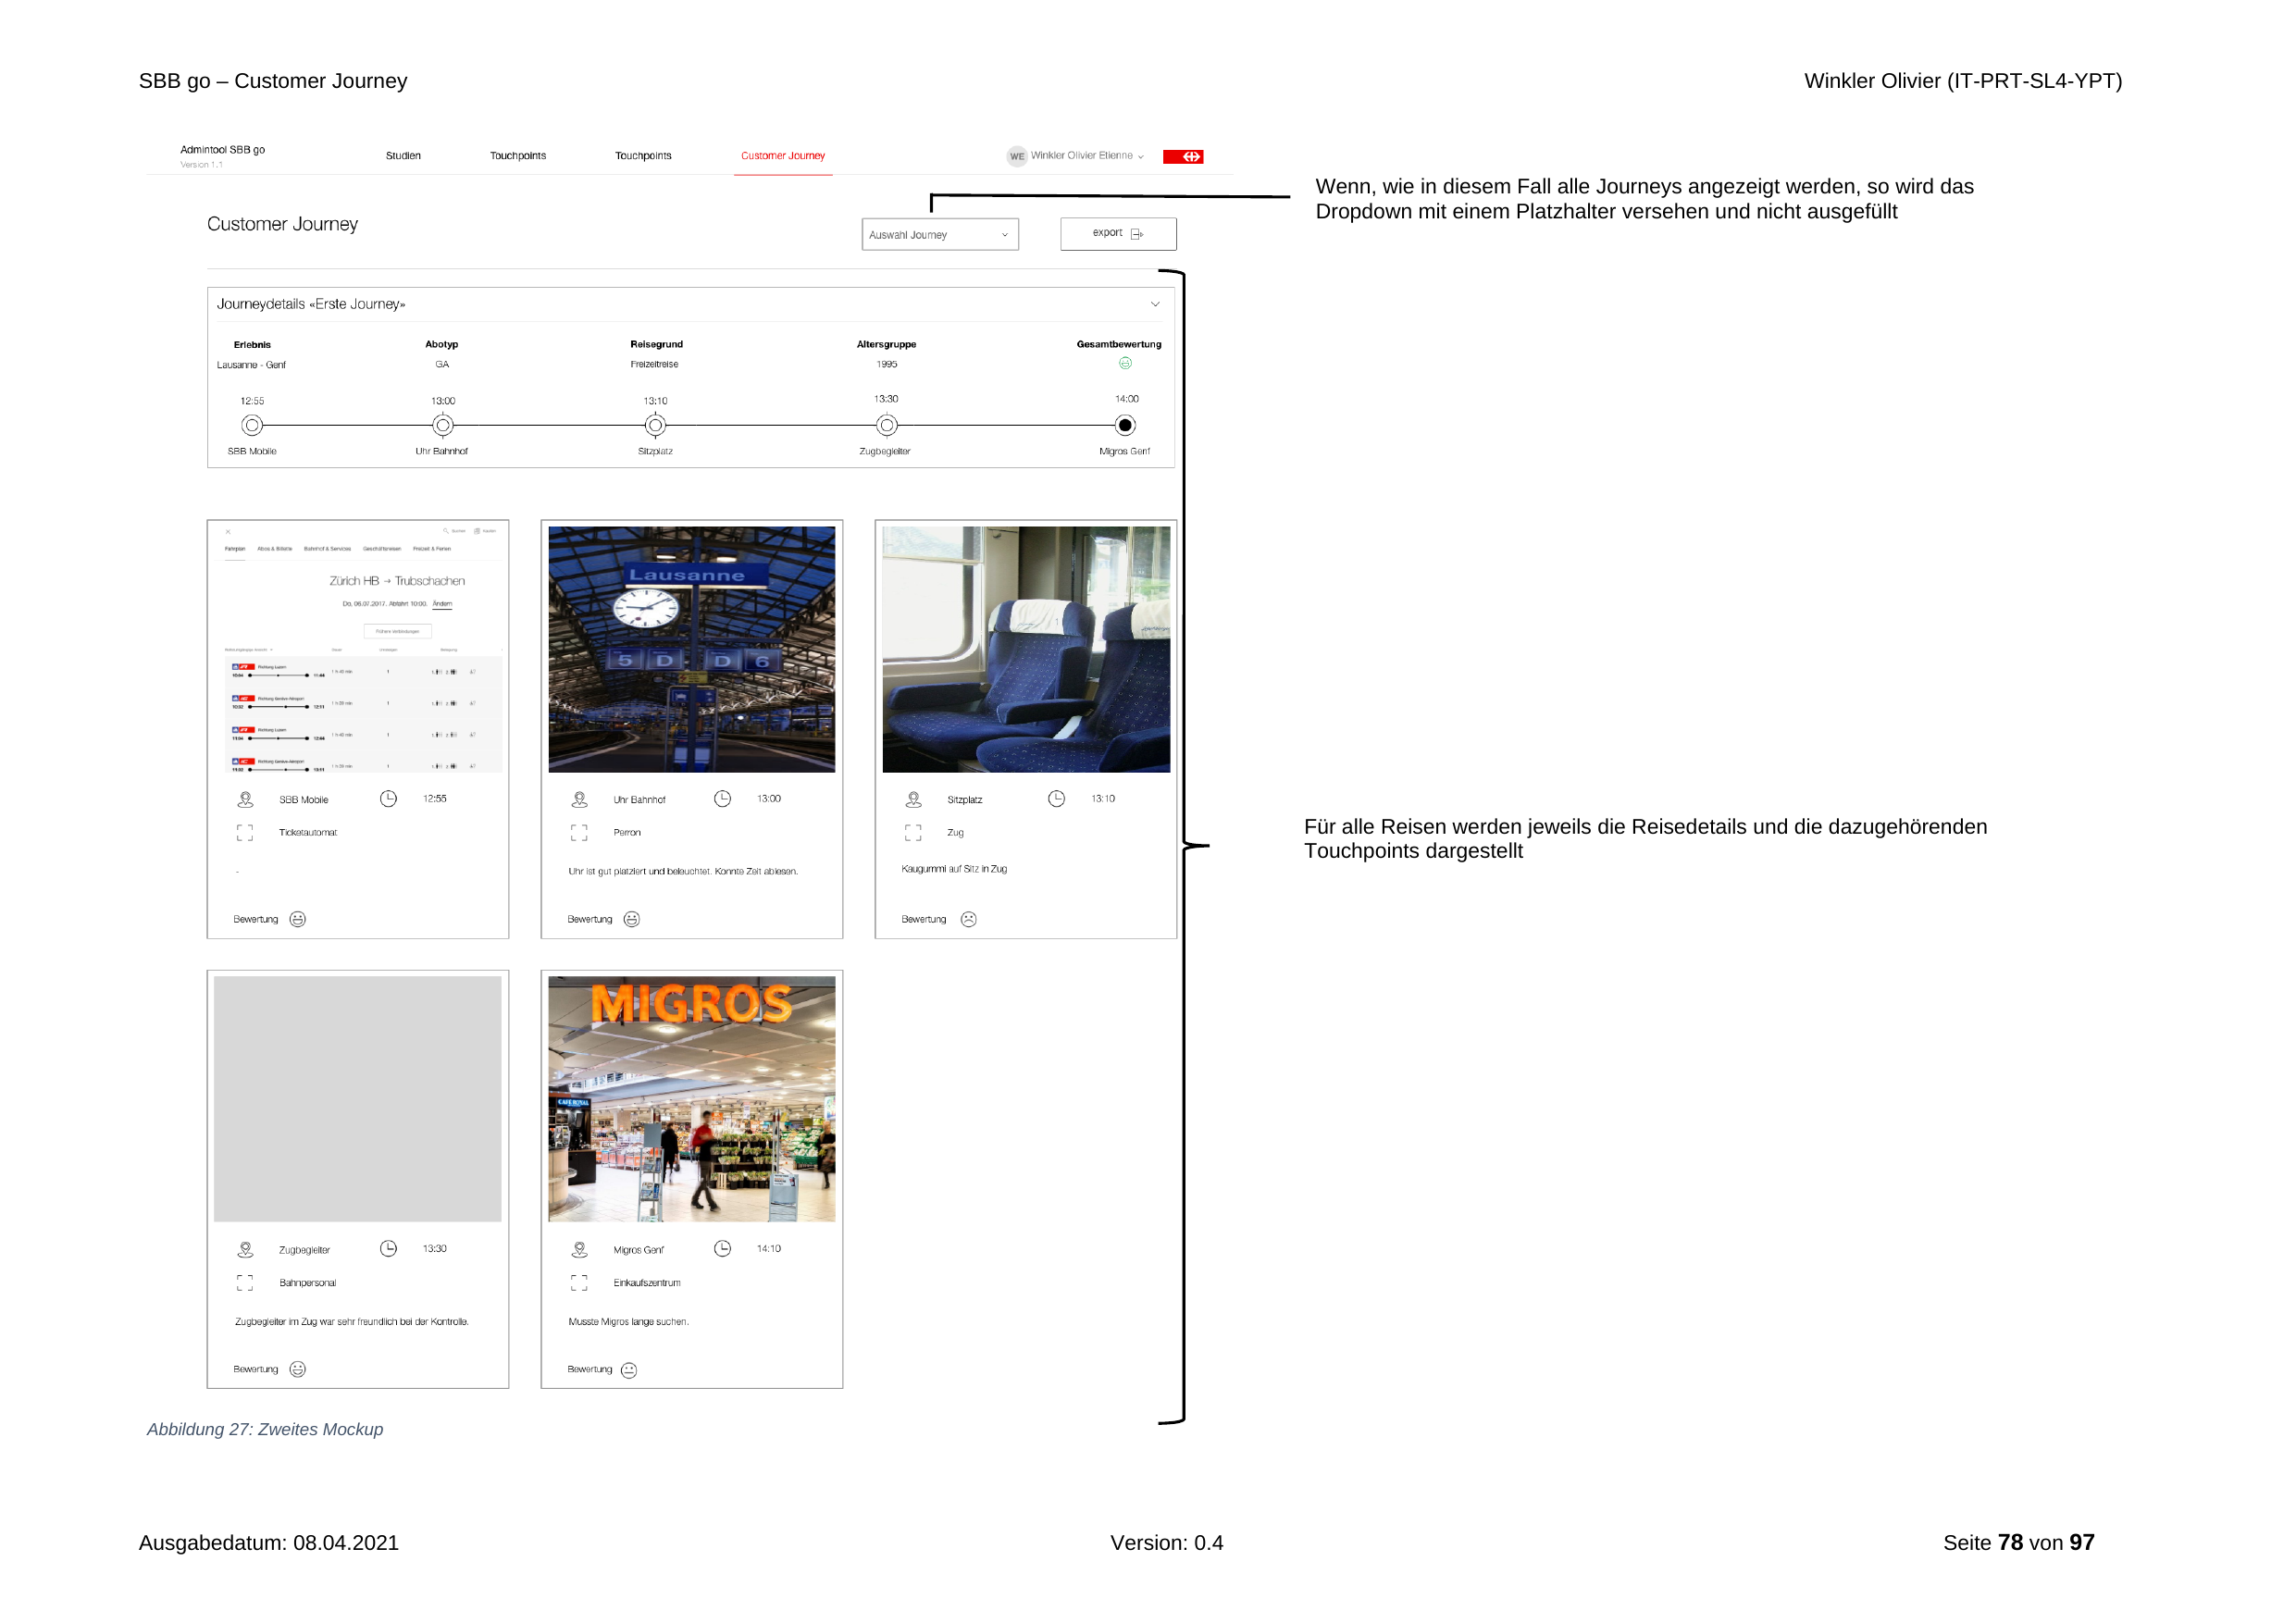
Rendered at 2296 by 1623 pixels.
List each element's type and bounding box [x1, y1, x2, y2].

picture [146, 139, 1233, 1408]
